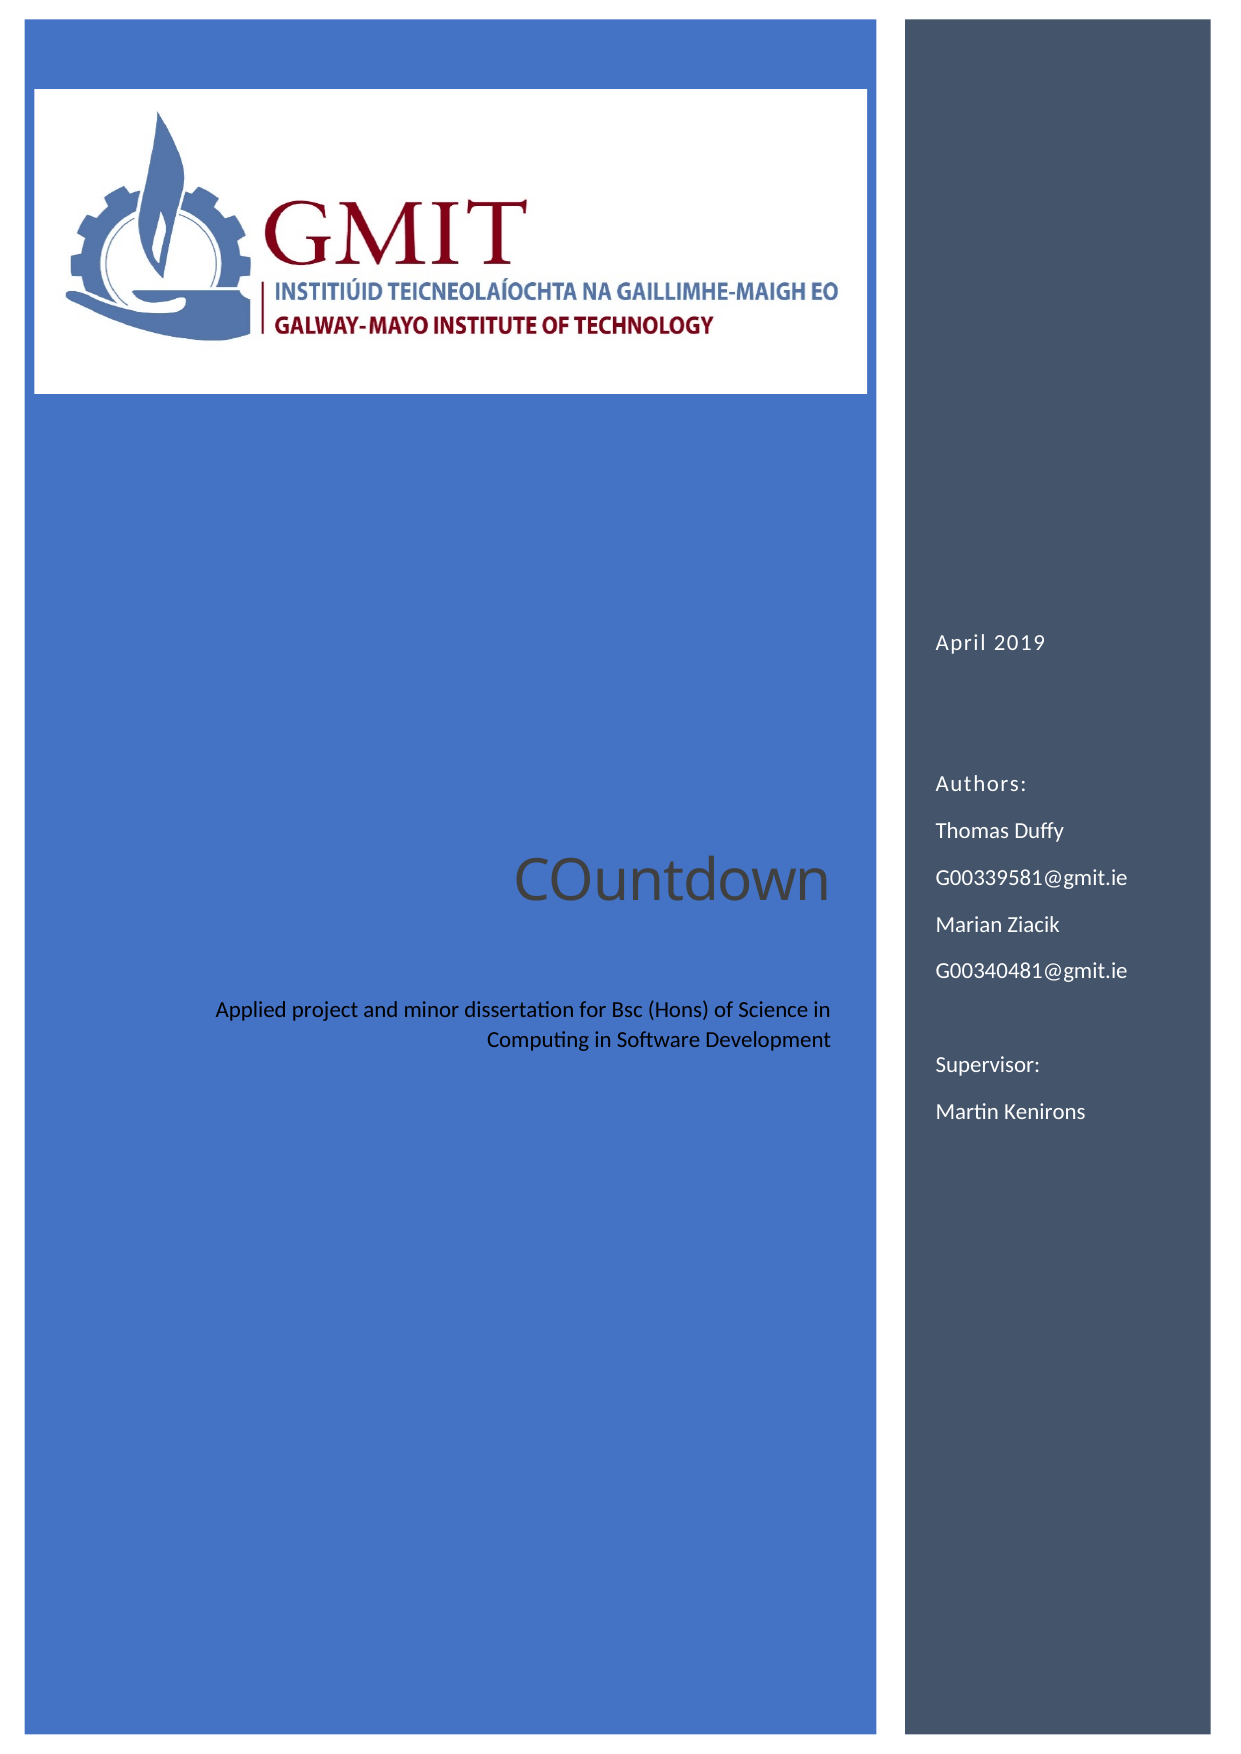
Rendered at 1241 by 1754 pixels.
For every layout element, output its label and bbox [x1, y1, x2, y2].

picture [34, 89, 868, 394]
